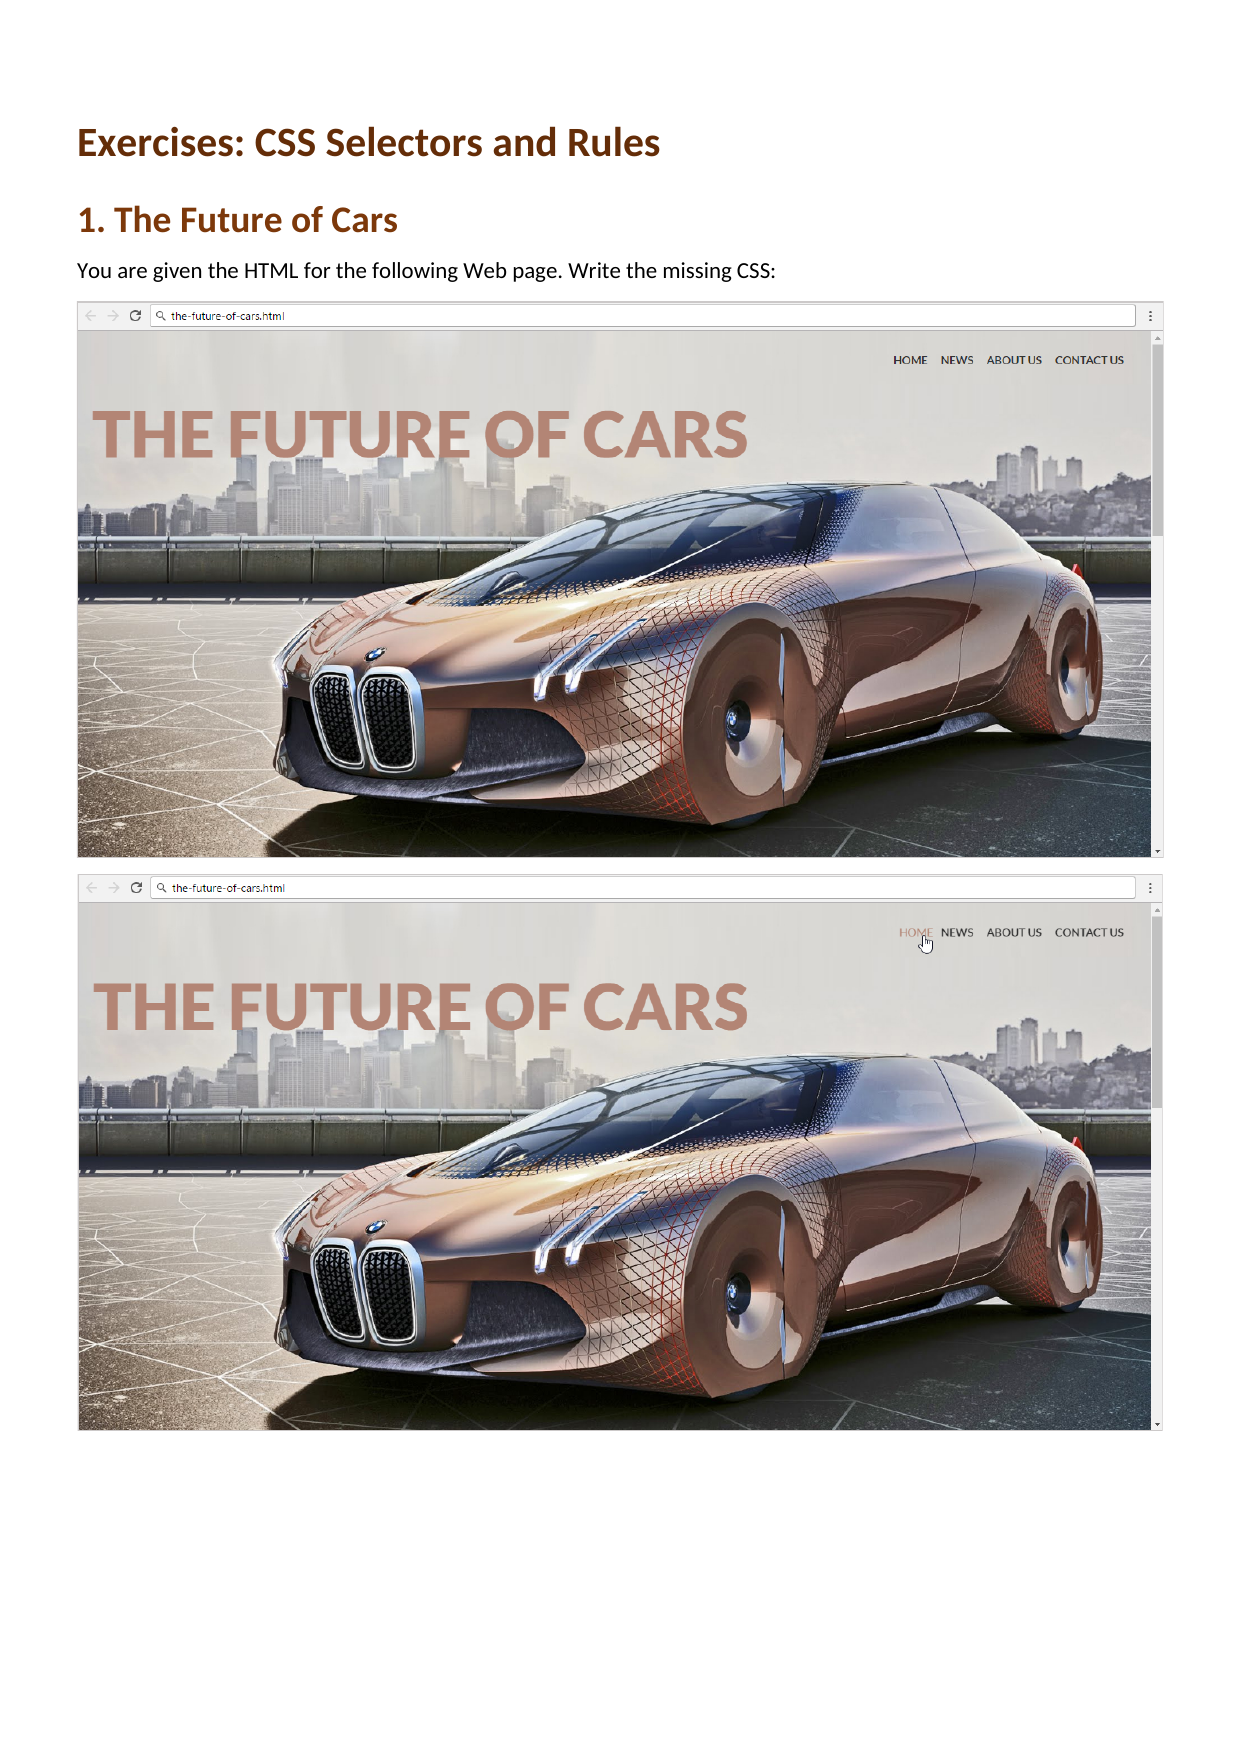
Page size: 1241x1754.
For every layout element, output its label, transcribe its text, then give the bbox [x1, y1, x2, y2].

picture [77, 874, 1163, 1431]
subtitle The Future of Cars [77, 196, 1163, 241]
text You are given the HTML for the following Web page. Write the missing CSS: [77, 257, 1163, 284]
subtitle Exercises: CSS Selectors and Rules [77, 116, 1163, 167]
picture [76, 301, 1164, 858]
